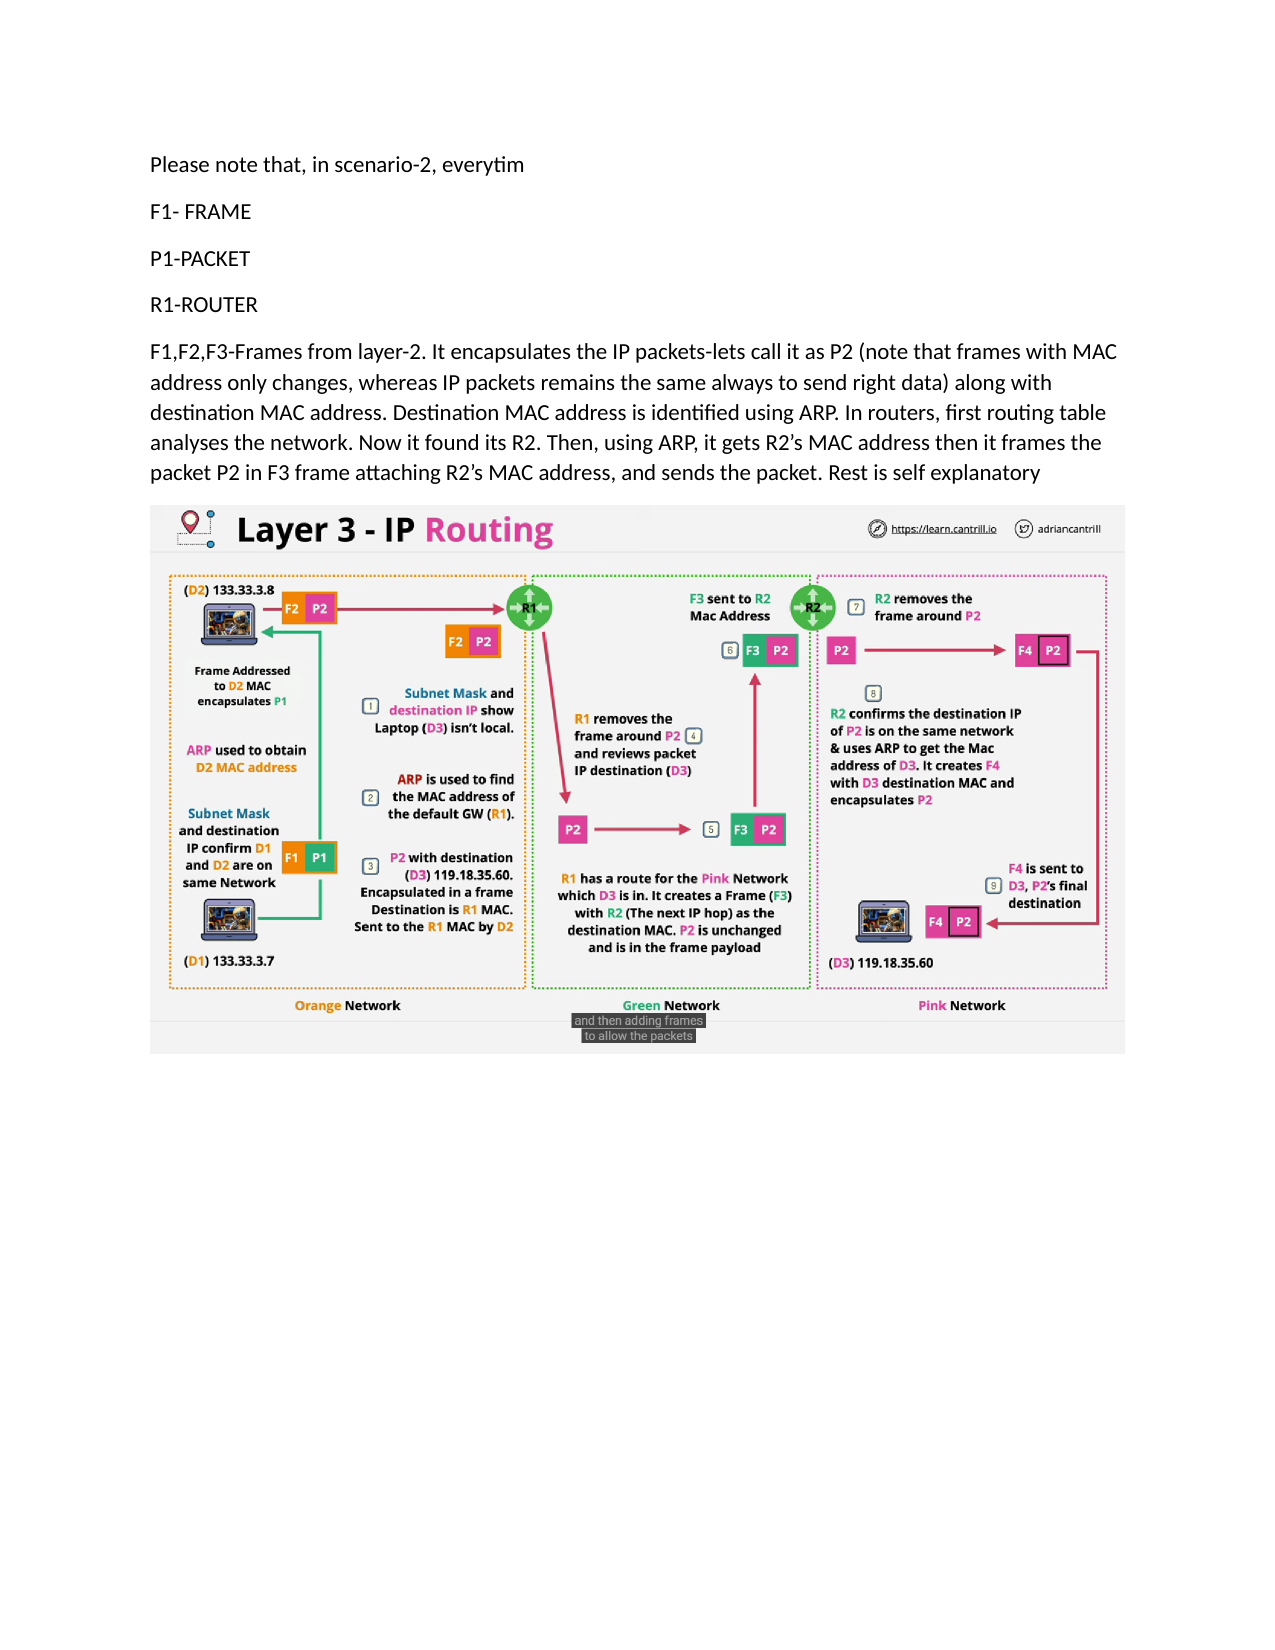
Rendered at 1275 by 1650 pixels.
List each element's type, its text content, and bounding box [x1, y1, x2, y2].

text P1-PACKET [150, 244, 1125, 272]
text Please note that, in scenario-2, everytim [150, 150, 1125, 178]
text R1-ROUTER [150, 291, 1125, 319]
text F1,F2,F3-Frames from layer-2. It encapsulates the IP packets-lets call it as P2 (note that frames with MAC address only changes, whereas IP packets remains the same always to send right data) along with destination MAC address. Destination MAC address is identified using ARP. In routers, first routing table analyses the network. Now it found its R2. Then, using ARP, it gets R2’s MAC address then it frames the packet P2 in F3 frame attaching R2’s MAC address, and sends the packet. Rest is self explanatory [150, 337, 1125, 486]
text F1- FRAME [150, 197, 1125, 225]
picture [150, 505, 1125, 1054]
